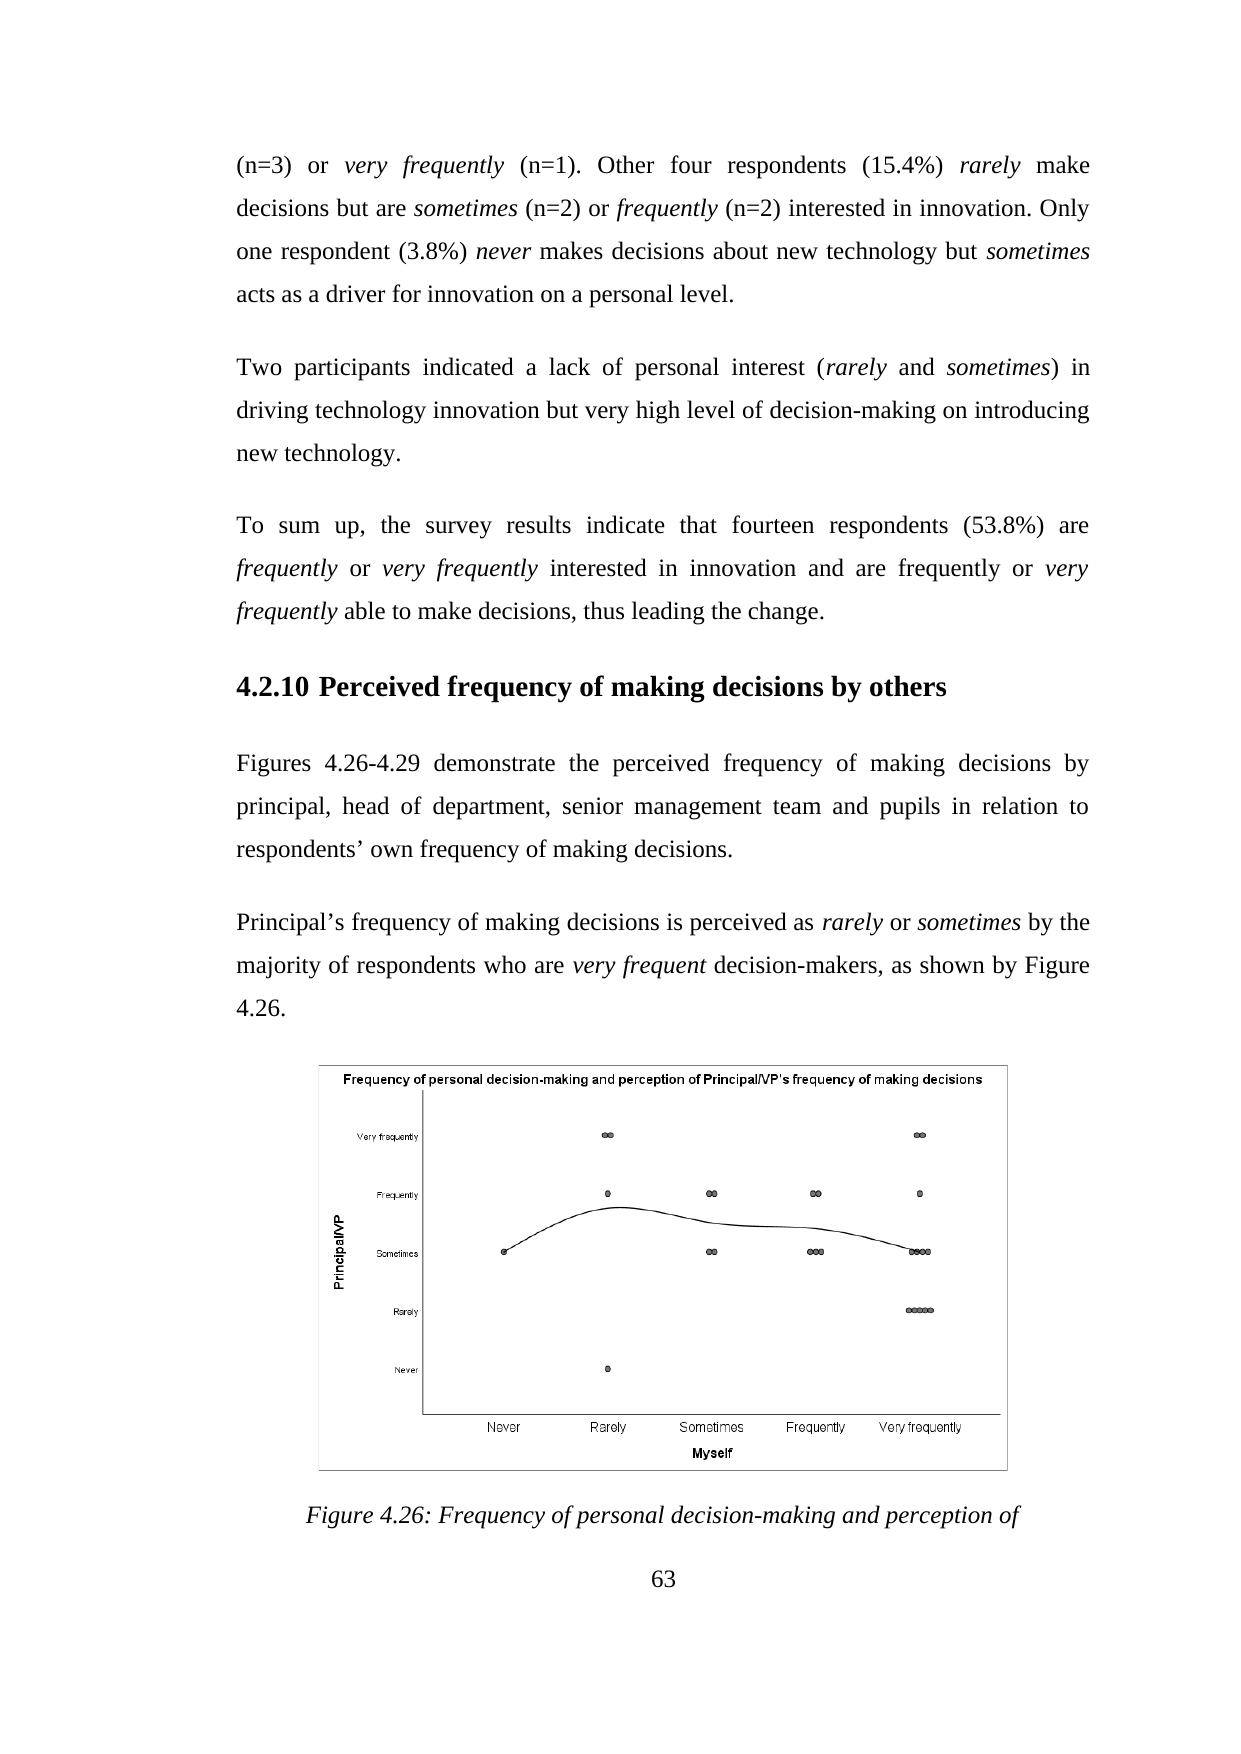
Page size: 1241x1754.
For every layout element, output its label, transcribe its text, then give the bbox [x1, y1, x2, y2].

subtitle 4.2.10 Perceived frequency of making decisions by others [236, 669, 1090, 702]
picture [318, 1065, 1008, 1471]
text Principal’s frequency of making decisions is perceived as rarely or sometimes by the majority of respondents who are very frequent decision-makers, as shown by Figure 4.26. [236, 907, 1090, 1022]
text Figures 4.26-4.29 demonstrate the perceived frequency of making decisions by principal, head of department, senior management team and pupils in relation to respondents’ own frequency of making decisions. [236, 748, 1090, 863]
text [236, 1500, 1090, 1529]
text To sum up, the survey results indicate that fourteen respondents (53.8%) are frequently or very frequently interested in innovation and are frequently or very frequently able to make decisions, thus leading the change. [236, 510, 1090, 625]
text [236, 150, 1090, 308]
text Two participants indicated a lack of personal interest (rarely and sometimes) in driving technology innovation but very high level of decision-making on introducing new technology. [236, 352, 1090, 467]
